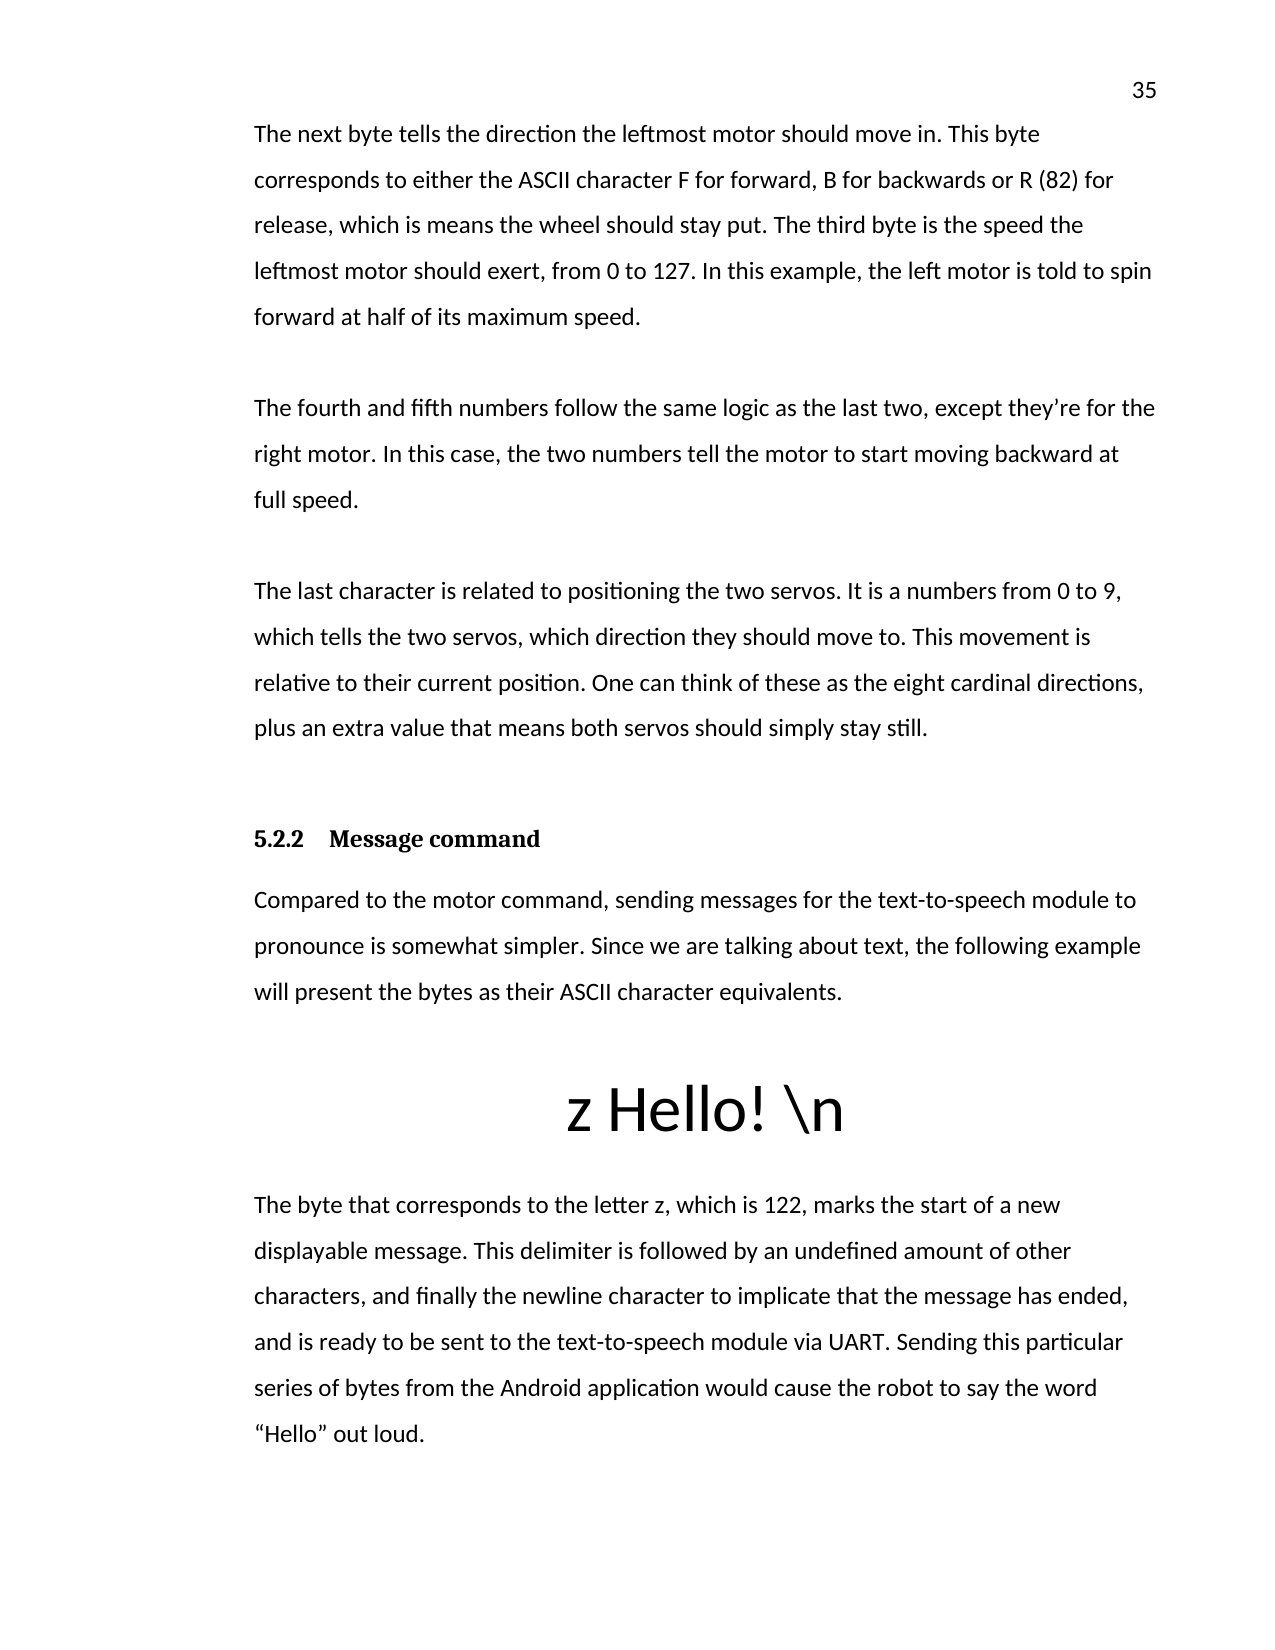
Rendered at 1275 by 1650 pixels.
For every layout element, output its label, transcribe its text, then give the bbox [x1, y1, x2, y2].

text The last character is related to positioning the two servos. It is a numbers from 0 to 9, which tells the two servos, which direction they should move to. This movement is relative to their current position. One can think of these as the eight cardinal directions, plus an extra value that means both servos should simply stay still. [254, 575, 1157, 743]
text z Hello! \n [254, 1067, 1157, 1148]
subtitle Message command [254, 825, 1157, 854]
text The fourth and fifth numbers follow the same logic as the last two, except they’re for the right motor. In this case, the two numbers tell the motor to start moving backward at full speed. [254, 392, 1157, 514]
text The next byte tells the direction the leftmost motor should move in. This byte corresponds to either the ASCII character F for forward, B for backwards or R (82) for release, which is means the wheel should stay put. The third byte is the speed the leftmost motor should exert, from 0 to 127. In this example, the left motor is told to spin forward at half of its maximum speed. [254, 118, 1157, 332]
text The byte that corresponds to the letter z, which is 122, marks the start of a new displayable message. This delimiter is followed by an undefined amount of other characters, and finally the newline character to implicate that the message has ended, and is ready to be sent to the text-to-speech module via UART. Sending this particular series of bytes from the Android application would cause the robot to say the word “Hello” out loud. [254, 1189, 1157, 1448]
text Compared to the motor command, sending messages for the text-to-speech module to pronounce is somewhat simpler. Since we are talking about text, the following example will present the bytes as their ASCII character equivalents. [254, 884, 1157, 1006]
